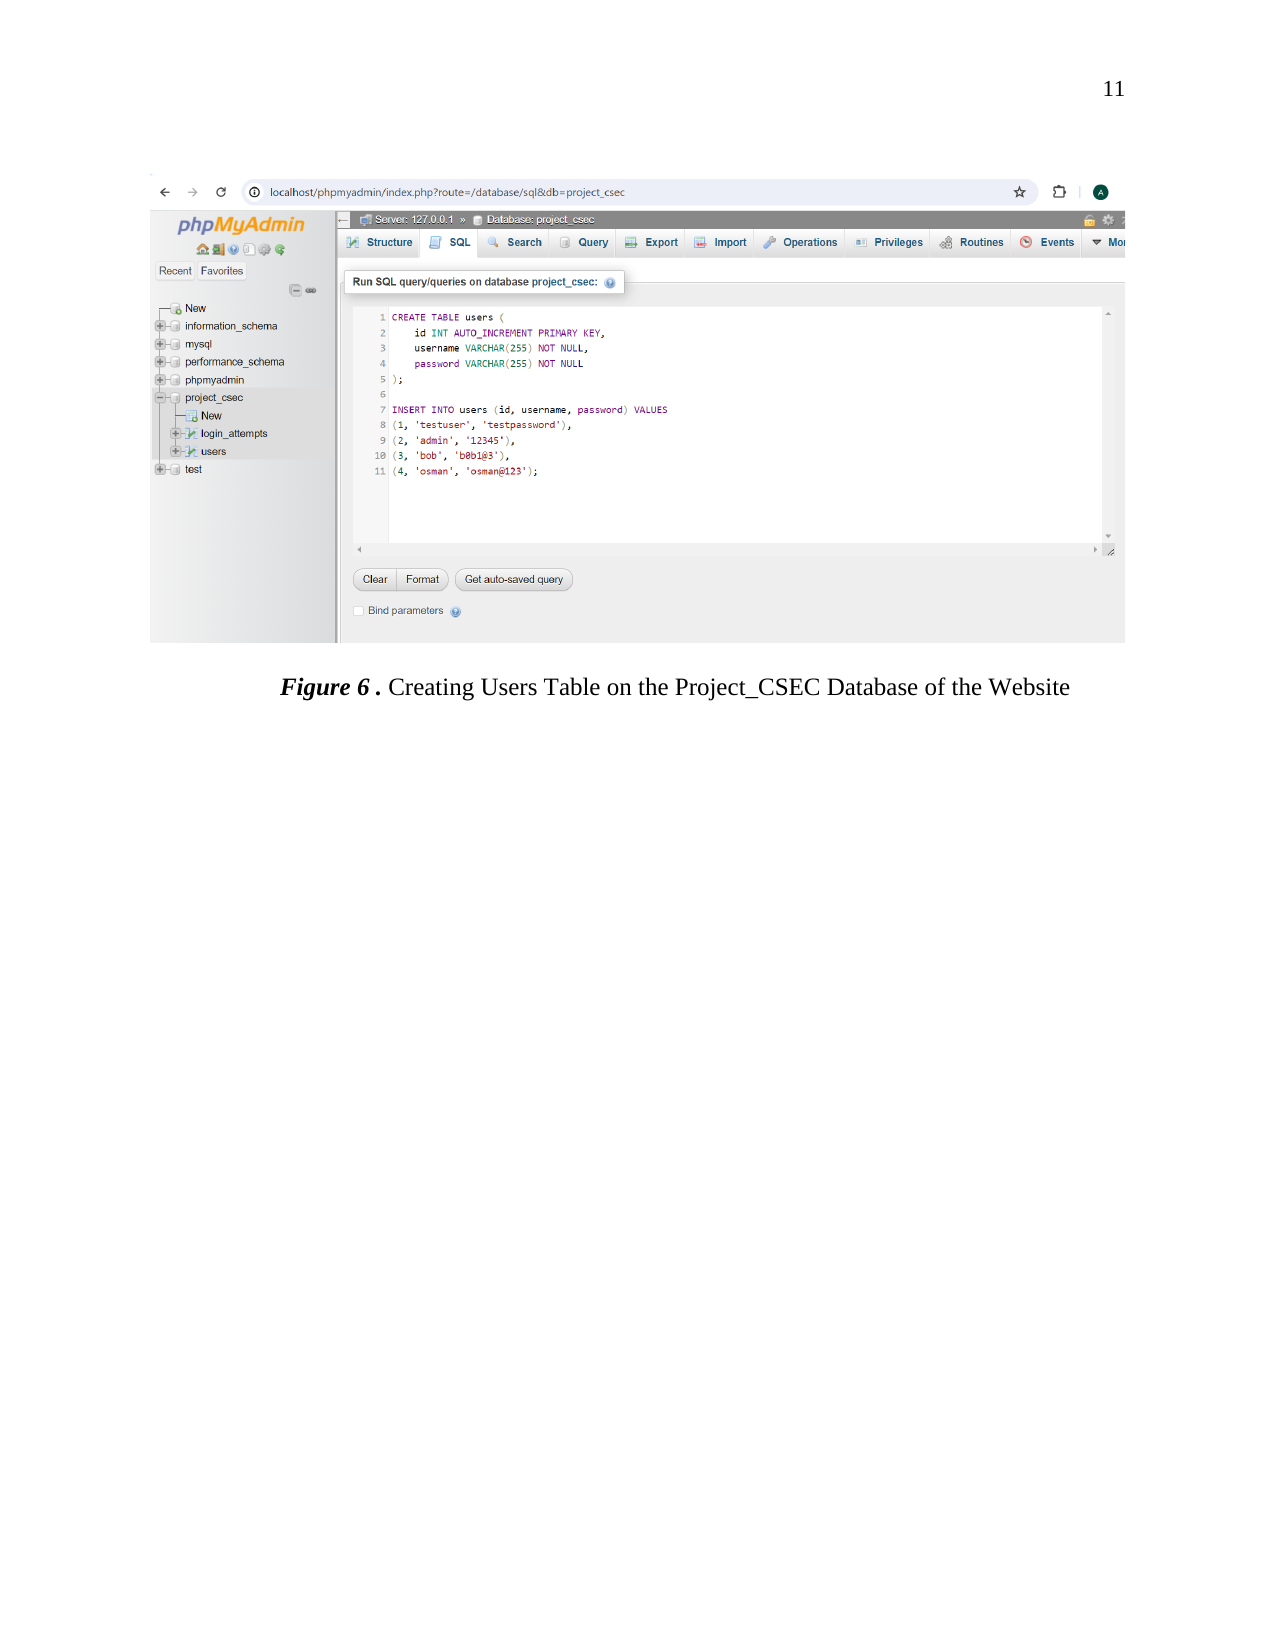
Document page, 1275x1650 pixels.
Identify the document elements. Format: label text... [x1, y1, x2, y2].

picture [150, 174, 1125, 643]
text Figure 6 . Creating Users Table on the Project_CSEC Database of the Website [225, 672, 1125, 700]
